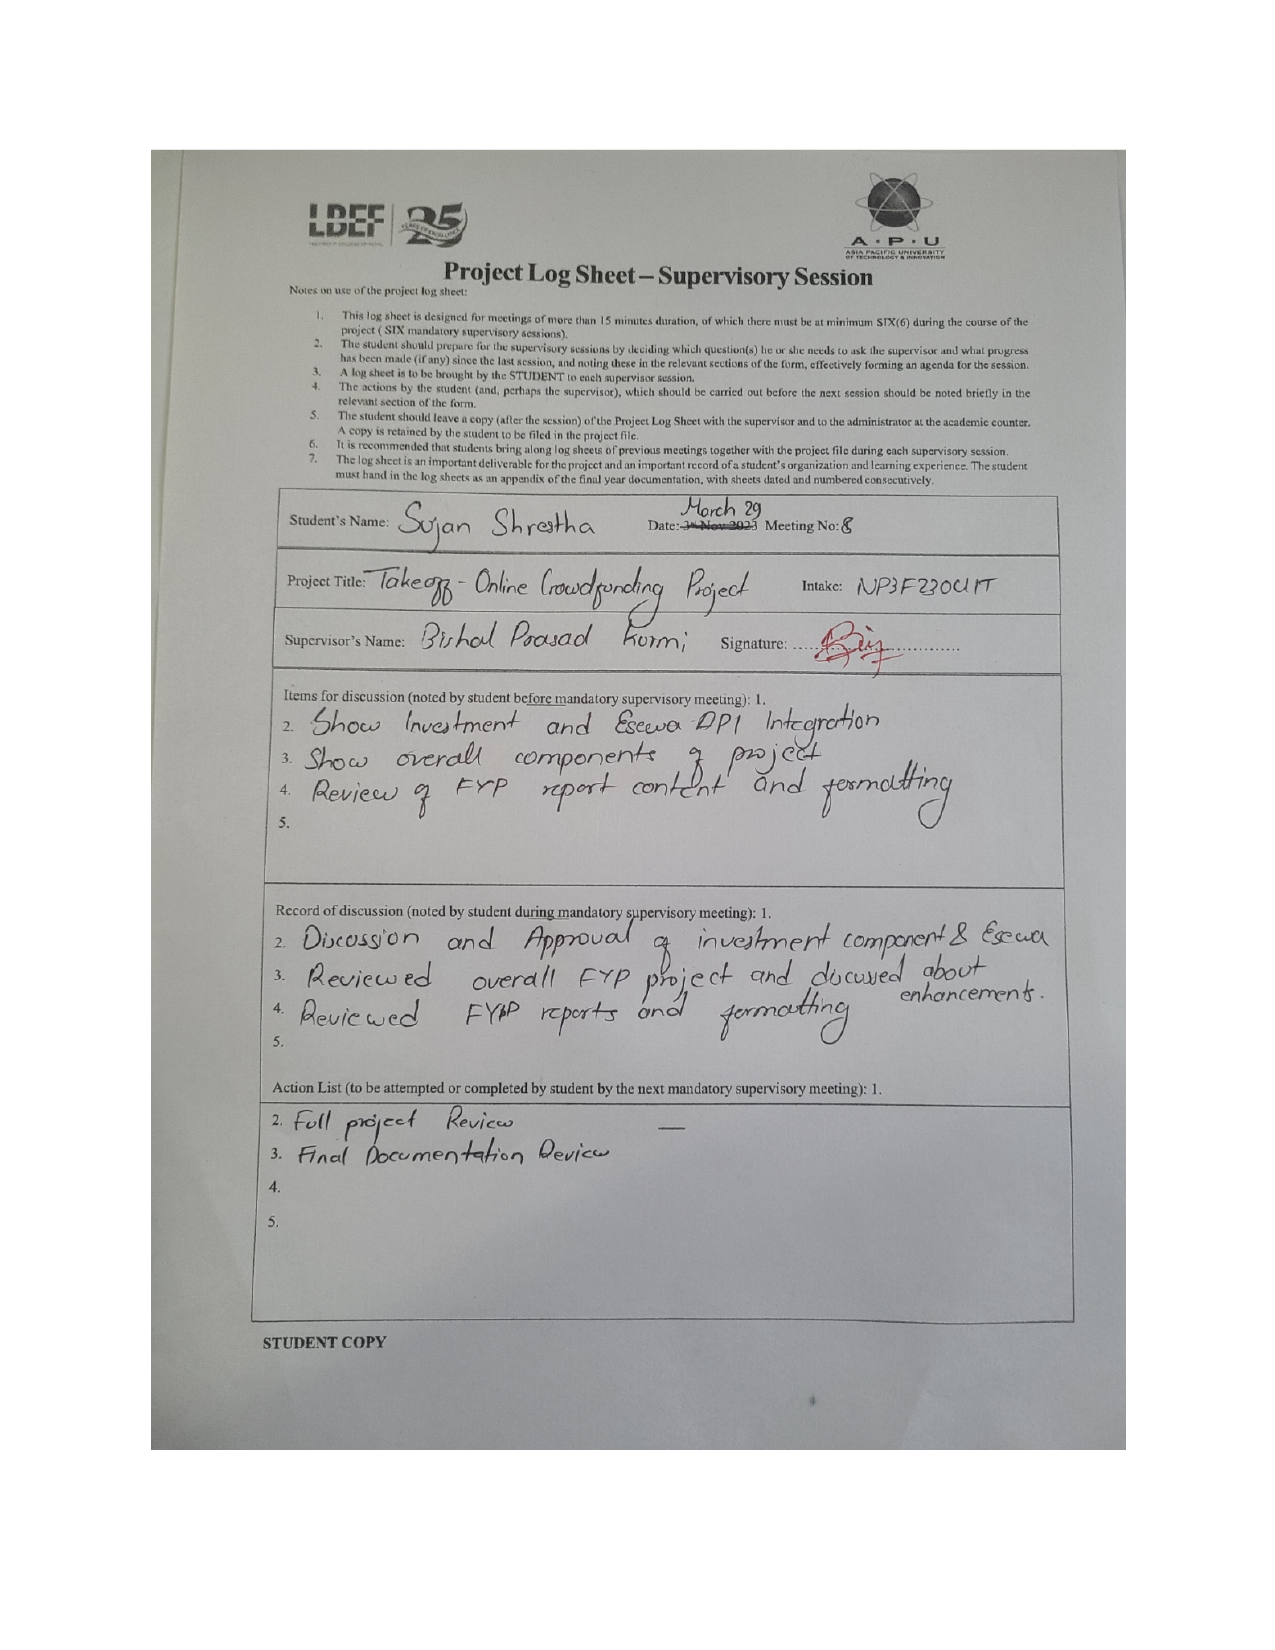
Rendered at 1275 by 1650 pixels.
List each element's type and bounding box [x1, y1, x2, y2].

picture [152, 151, 1126, 1448]
